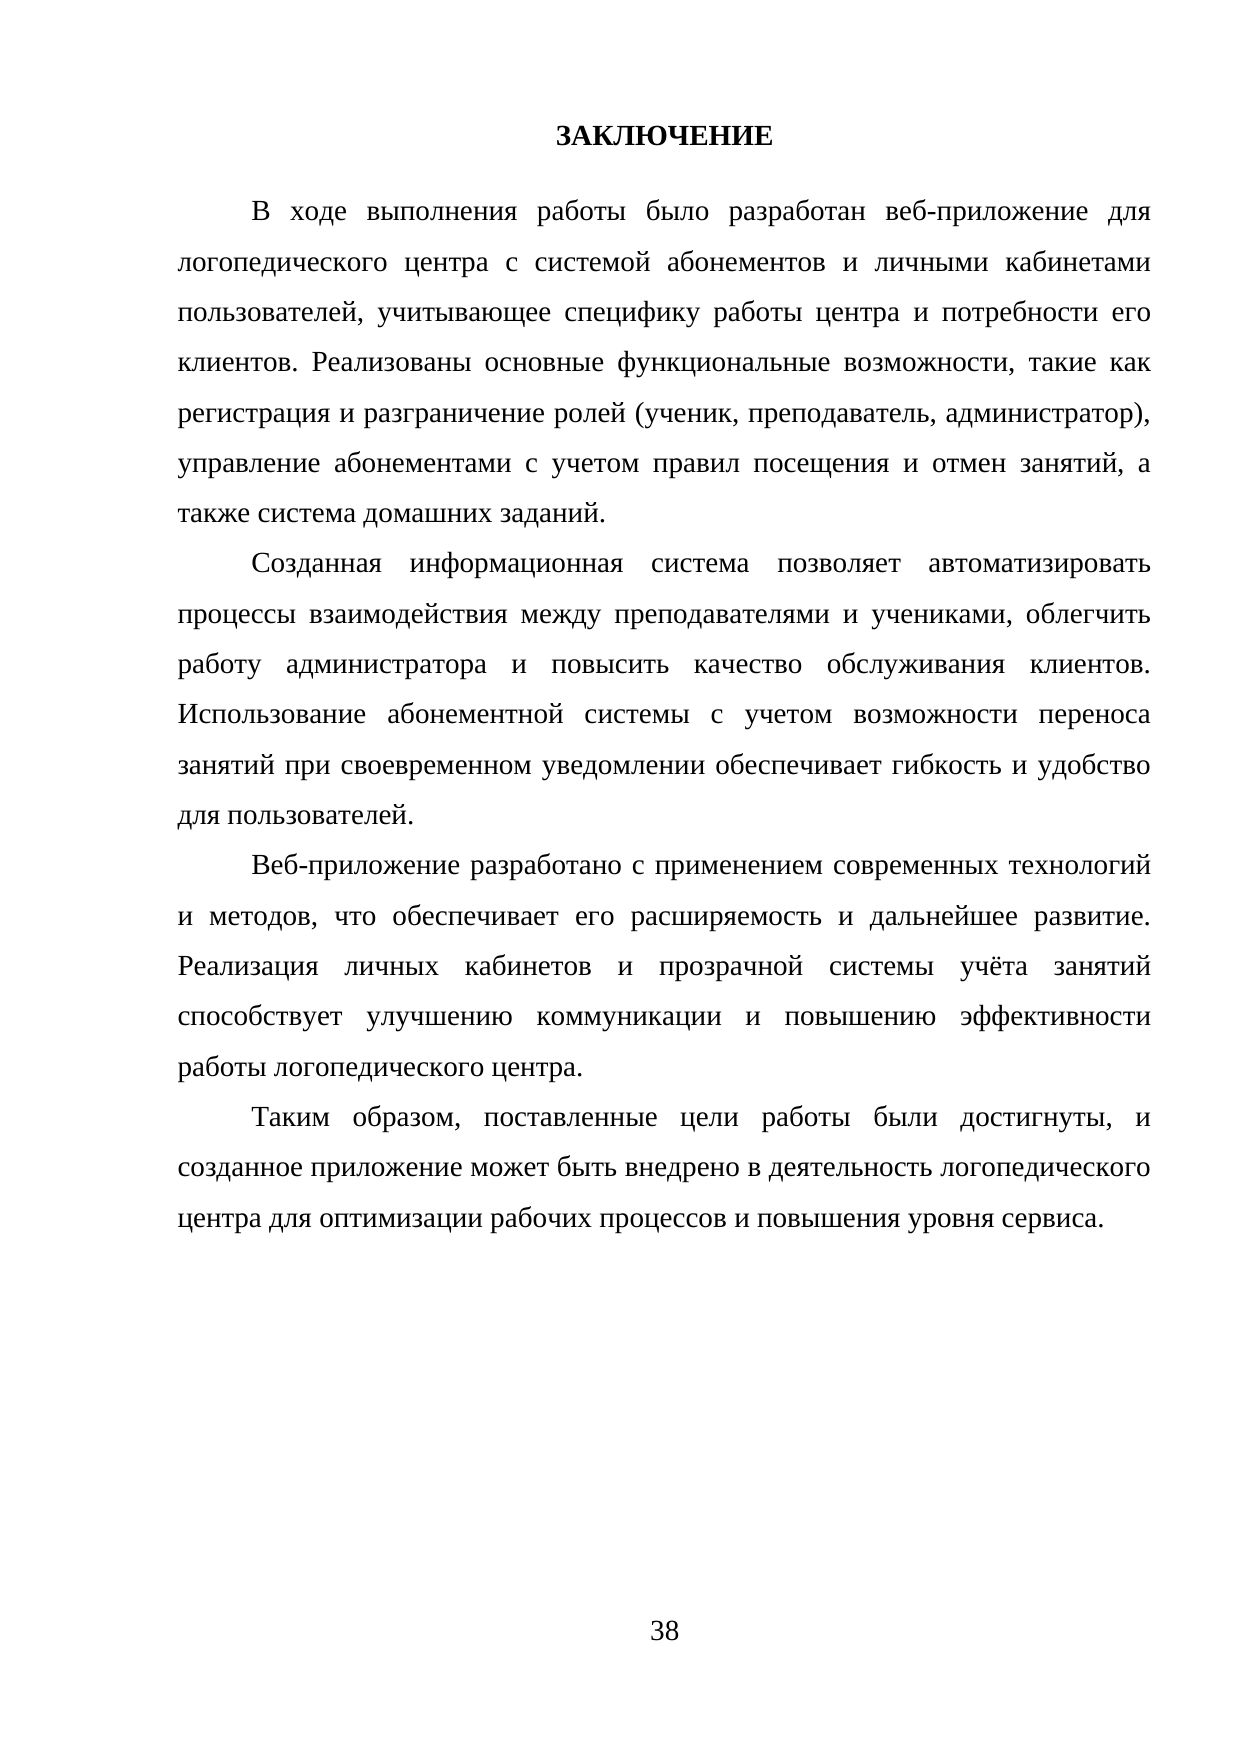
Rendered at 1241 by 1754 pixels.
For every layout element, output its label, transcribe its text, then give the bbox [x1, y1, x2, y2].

text Веб-приложение разработано с применением современных технологий и методов, что обеспечивает его расширяемость и дальнейшее развитие. Реализация личных кабинетов и прозрачной системы учёта занятий способствует улучшению коммуникации и повышению эффективности работы логопедического центра. [177, 847, 1152, 1082]
text В ходе выполнения работы было разработан веб-приложение для логопедического центра с системой абонементов и личными кабинетами пользователей, учитывающее специфику работы центра и потребности его клиентов. Реализованы основные функциональные возможности, такие как регистрация и разграничение ролей (ученик, преподаватель, администратор), управление абонементами с учетом правил посещения и отмен занятий, а также система домашних заданий. [177, 193, 1152, 529]
subtitle ЗАКЛЮЧЕНИЕ [177, 118, 1152, 152]
text Таким образом, поставленные цели работы были достигнуты, и созданное приложение может быть внедрено в деятельность логопедического центра для оптимизации рабочих процессов и повышения уровня сервиса. [177, 1099, 1152, 1233]
text Созданная информационная система позволяет автоматизировать процессы взаимодействия между преподавателями и учениками, облегчить работу администратора и повысить качество обслуживания клиентов. Использование абонементной системы с учетом возможности переноса занятий при своевременном уведомлении обеспечивает гибкость и удобство для пользователей. [177, 546, 1152, 831]
